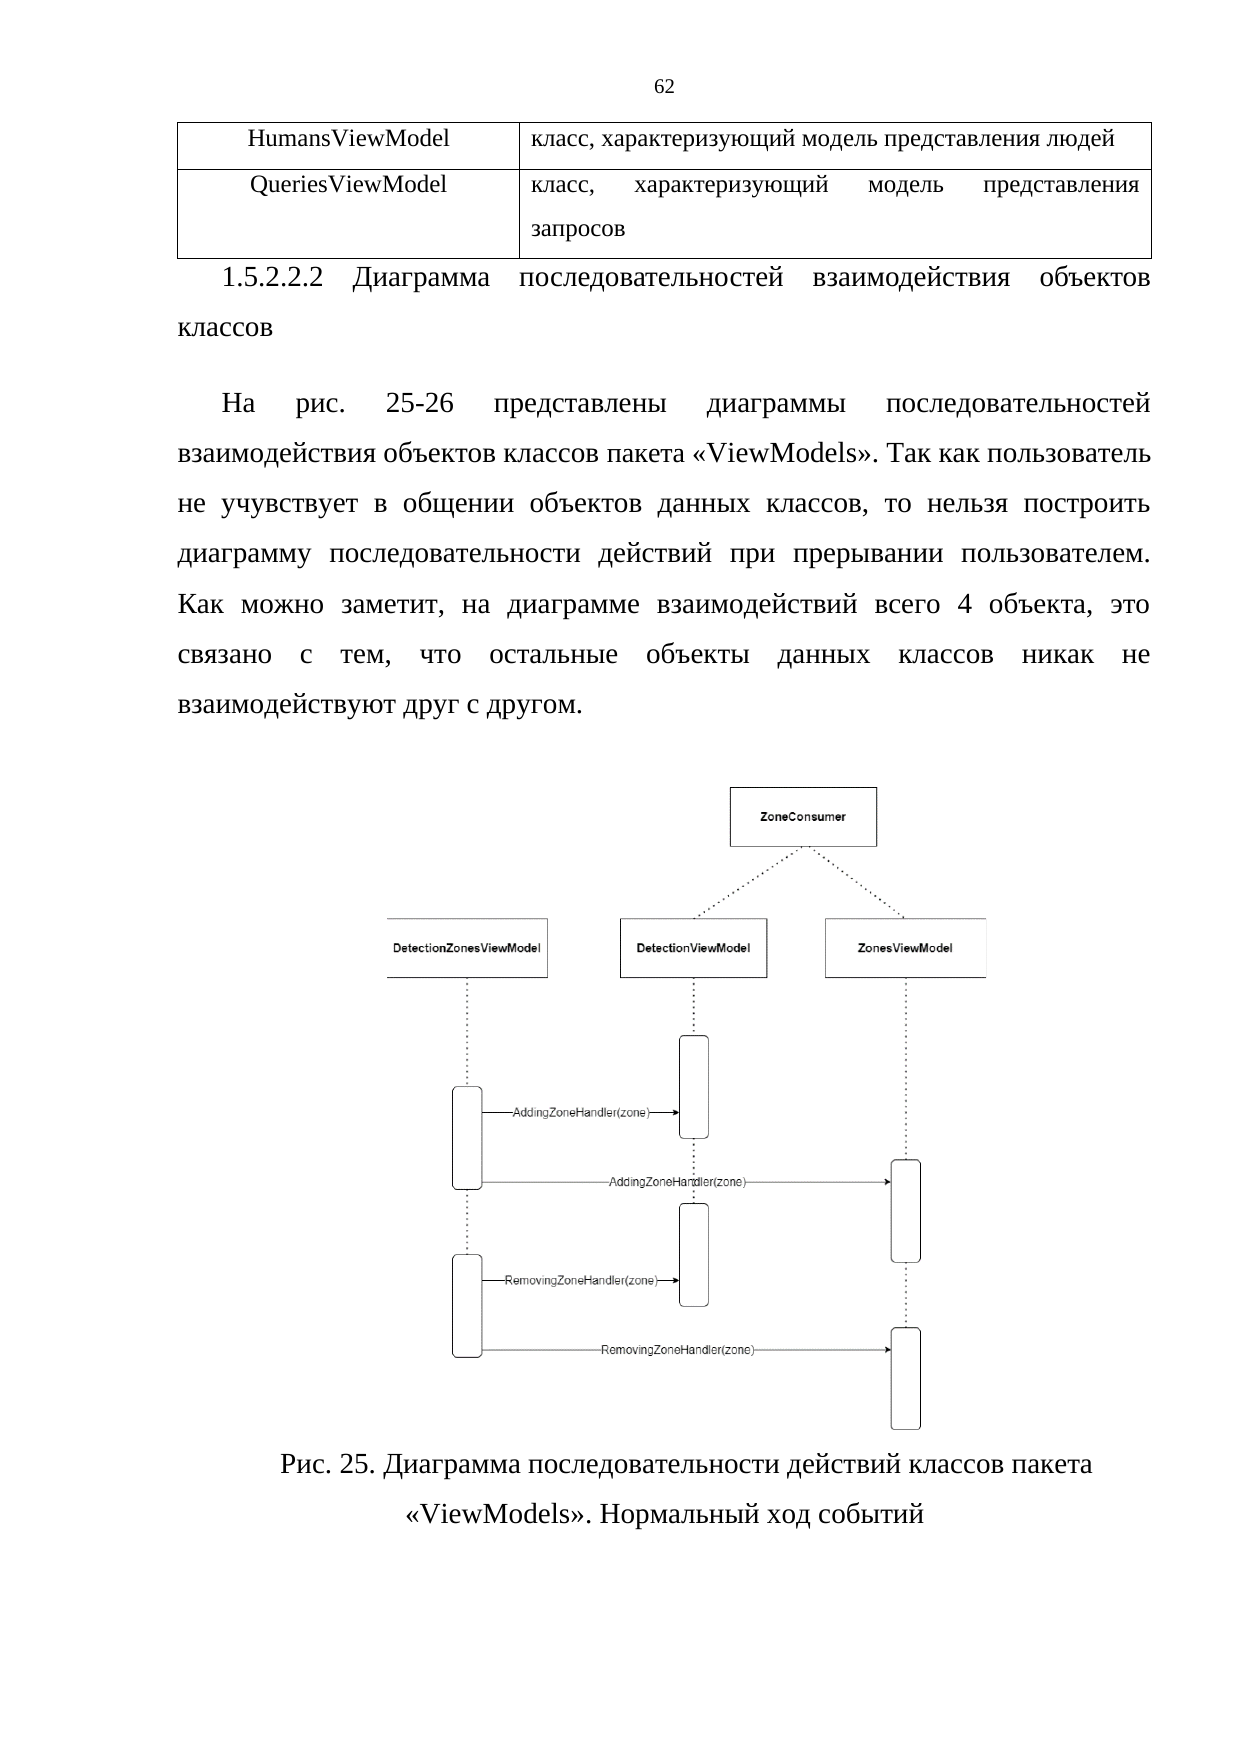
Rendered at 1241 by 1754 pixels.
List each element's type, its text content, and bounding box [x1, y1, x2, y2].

text На рис. 25-26 представлены диаграммы последовательностей взаимодействия объектов классов пакета «ViewModels». Так как пользователь не учувствует в общении объектов данных классов, то нельзя построить диаграмму последовательности действий при прерывании пользователем. Как можно заметит, на диаграмме взаимодействий всего 4 объекта, это связано с тем, что остальные объекты данных классов никак не взаимодействуют друг с другом. [177, 385, 1152, 720]
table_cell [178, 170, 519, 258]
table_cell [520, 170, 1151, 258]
picture [387, 787, 987, 1430]
text Рис. 25. Диаграмма последовательности действий классов пакета «ViewModels». Нормальный ход событий [177, 1446, 1152, 1530]
text 1.5.2.2.2 Диаграмма последовательностей взаимодействия объектов классов [177, 259, 1152, 343]
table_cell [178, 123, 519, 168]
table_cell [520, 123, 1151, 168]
